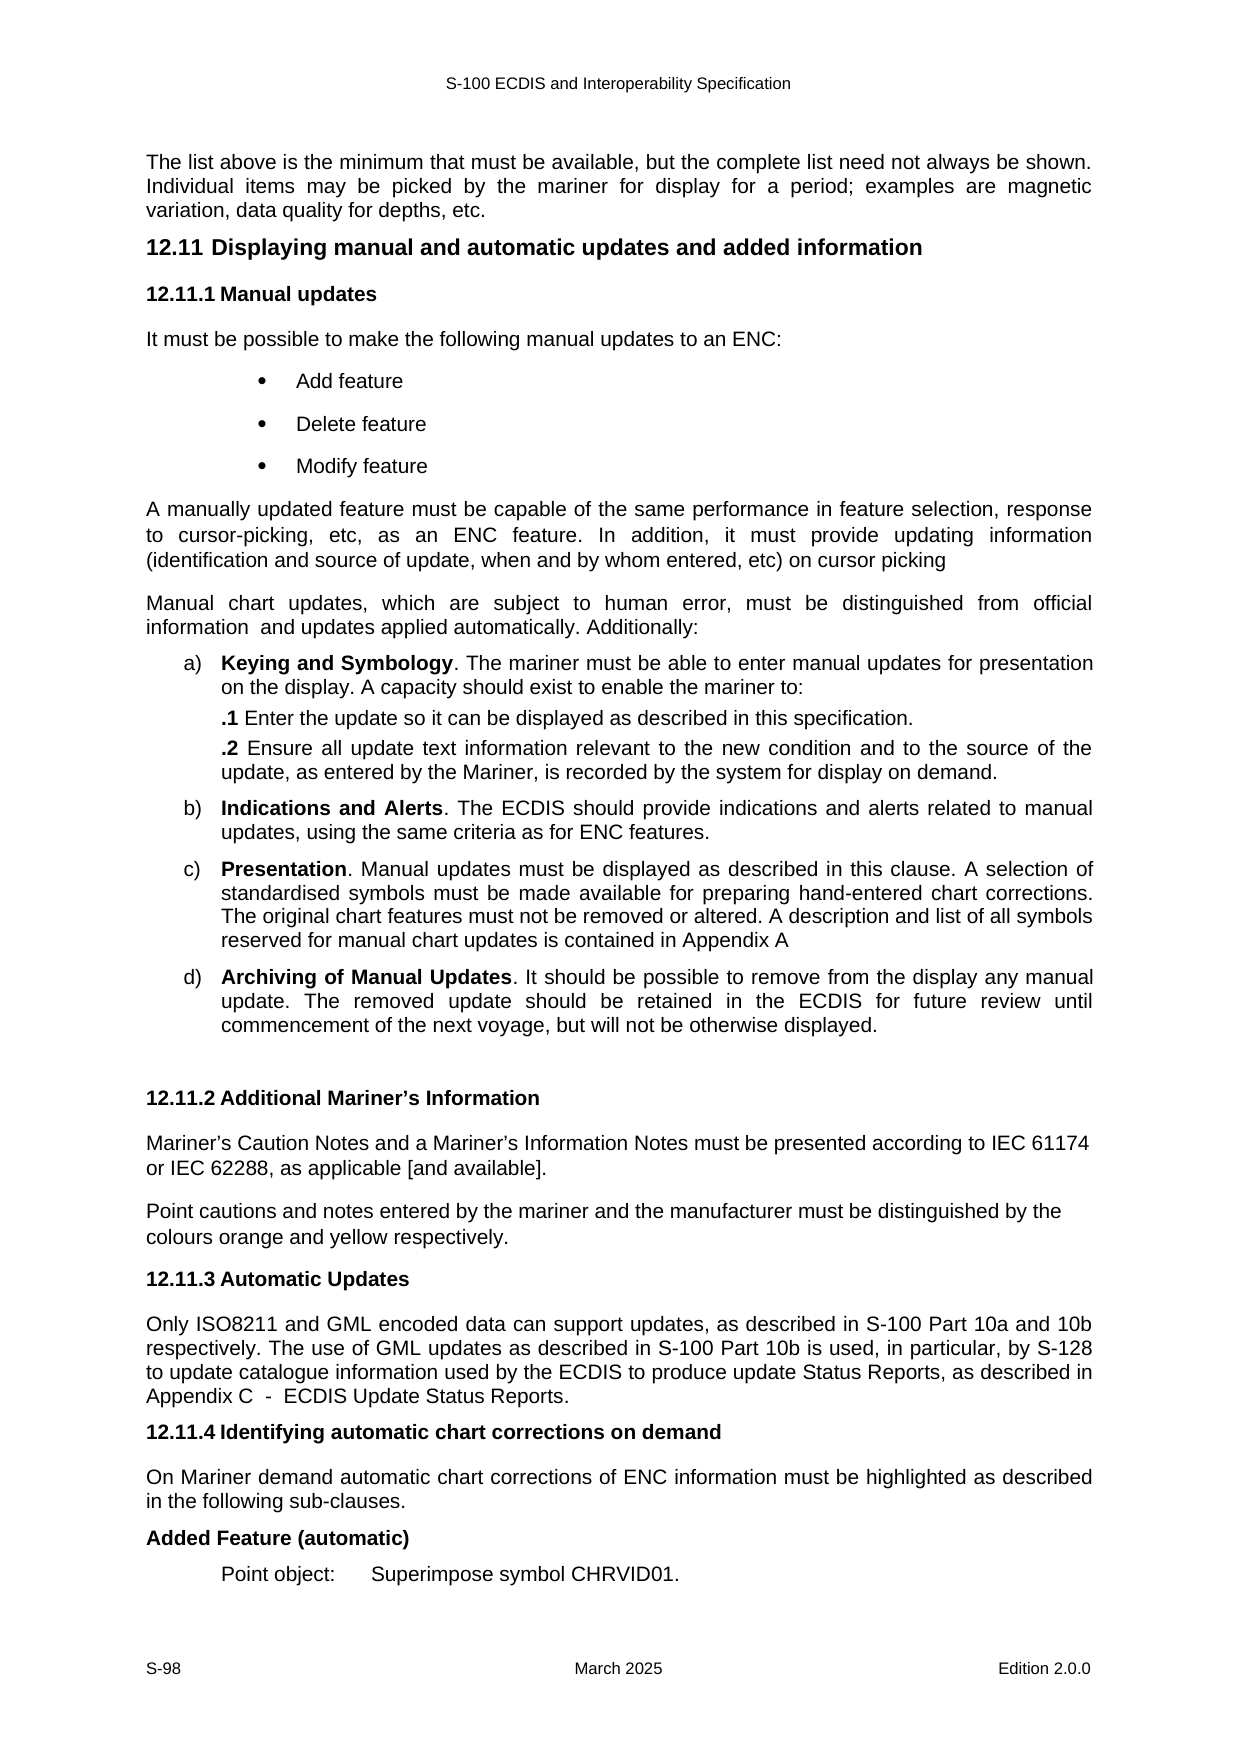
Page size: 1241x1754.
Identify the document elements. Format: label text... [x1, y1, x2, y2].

text It must be possible to make the following manual updates to an ENC: [146, 326, 1094, 350]
subtitle Automatic Updates [146, 1267, 1094, 1291]
list Archiving of Manual Updates. It should be possible to remove from the display any manual update. The removed update should be retained in the ECDIS for future review until commencement of the next voyage, but will not be otherwise displayed. [183, 965, 1094, 1037]
text Only ISO8211 and GML encoded data can support updates, as described in S-100 Part 10a and 10b respectively. The use of GML updates as described in S-100 Part 10b is used, in particular, by S-128 to update catalogue information used by the ECDIS to produce update Status Reports, as described in Appendix C - ECDIS Update Status Reports. [146, 1312, 1094, 1408]
list Add feature [258, 369, 1094, 393]
list .1 Enter the update so it can be displayed as described in this specification. [221, 705, 1094, 729]
list Indications and Alerts. The ECDIS should provide indications and alerts related to manual updates, using the same criteria as for ENC features. [183, 796, 1094, 844]
text Point cautions and notes entered by the mariner and the manufacturer must be distinguished by the colours orange and yellow respectively. [146, 1199, 1094, 1248]
text On Mariner demand automatic chart corrections of ENC information must be highlighted as described in the following sub-clauses. [146, 1465, 1094, 1513]
subtitle Identifying automatic chart corrections on demand [146, 1420, 1094, 1444]
text The list above is the minimum that must be available, but the complete list need not always be shown. Individual items may be picked by the mariner for display for a period; examples are magnetic variation, data quality for depths, etc. [146, 150, 1094, 222]
text Mariner’s Caution Notes and a Mariner’s Information Notes must be presented according to IEC 61174 or IEC 62288, as applicable [and available]. [146, 1130, 1094, 1180]
text Manual chart updates, which are subject to human error, must be distinguished from official information and updates applied automatically. Additionally: [146, 591, 1094, 639]
subtitle Displaying manual and automatic updates and added information [146, 234, 1094, 261]
list .2 Ensure all update text information relevant to the new condition and to the source of the update, as entered by the Mariner, is recorded by the system for display on demand. [221, 736, 1094, 783]
subtitle Manual updates [146, 282, 1094, 306]
list Keying and Symbology. The mariner must be able to enter manual updates for presentation on the display. A capacity should exist to enable the mariner to: [183, 651, 1094, 699]
text A manually updated feature must be capable of the same performance in feature selection, response to cursor-picking, etc, as an ENC feature. In addition, it must provide updating information (identification and source of update, when and by whom entered, etc) on cursor picking [146, 497, 1094, 572]
list Modify feature [258, 454, 1094, 478]
list Delete feature [258, 411, 1094, 436]
list Presentation. Manual updates must be displayed as described in this clause. A selection of standardised symbols must be made available for preparing hand-entered chart corrections. The original chart features must not be removed or altered. A description and list of all symbols reserved for manual chart updates is contained in Appendix A [183, 856, 1094, 952]
subtitle Added Feature (automatic) [146, 1525, 1094, 1549]
subtitle Additional Mariner’s Information [146, 1086, 1094, 1109]
text Point object: Superimpose symbol CHRVID01. [221, 1562, 1094, 1586]
